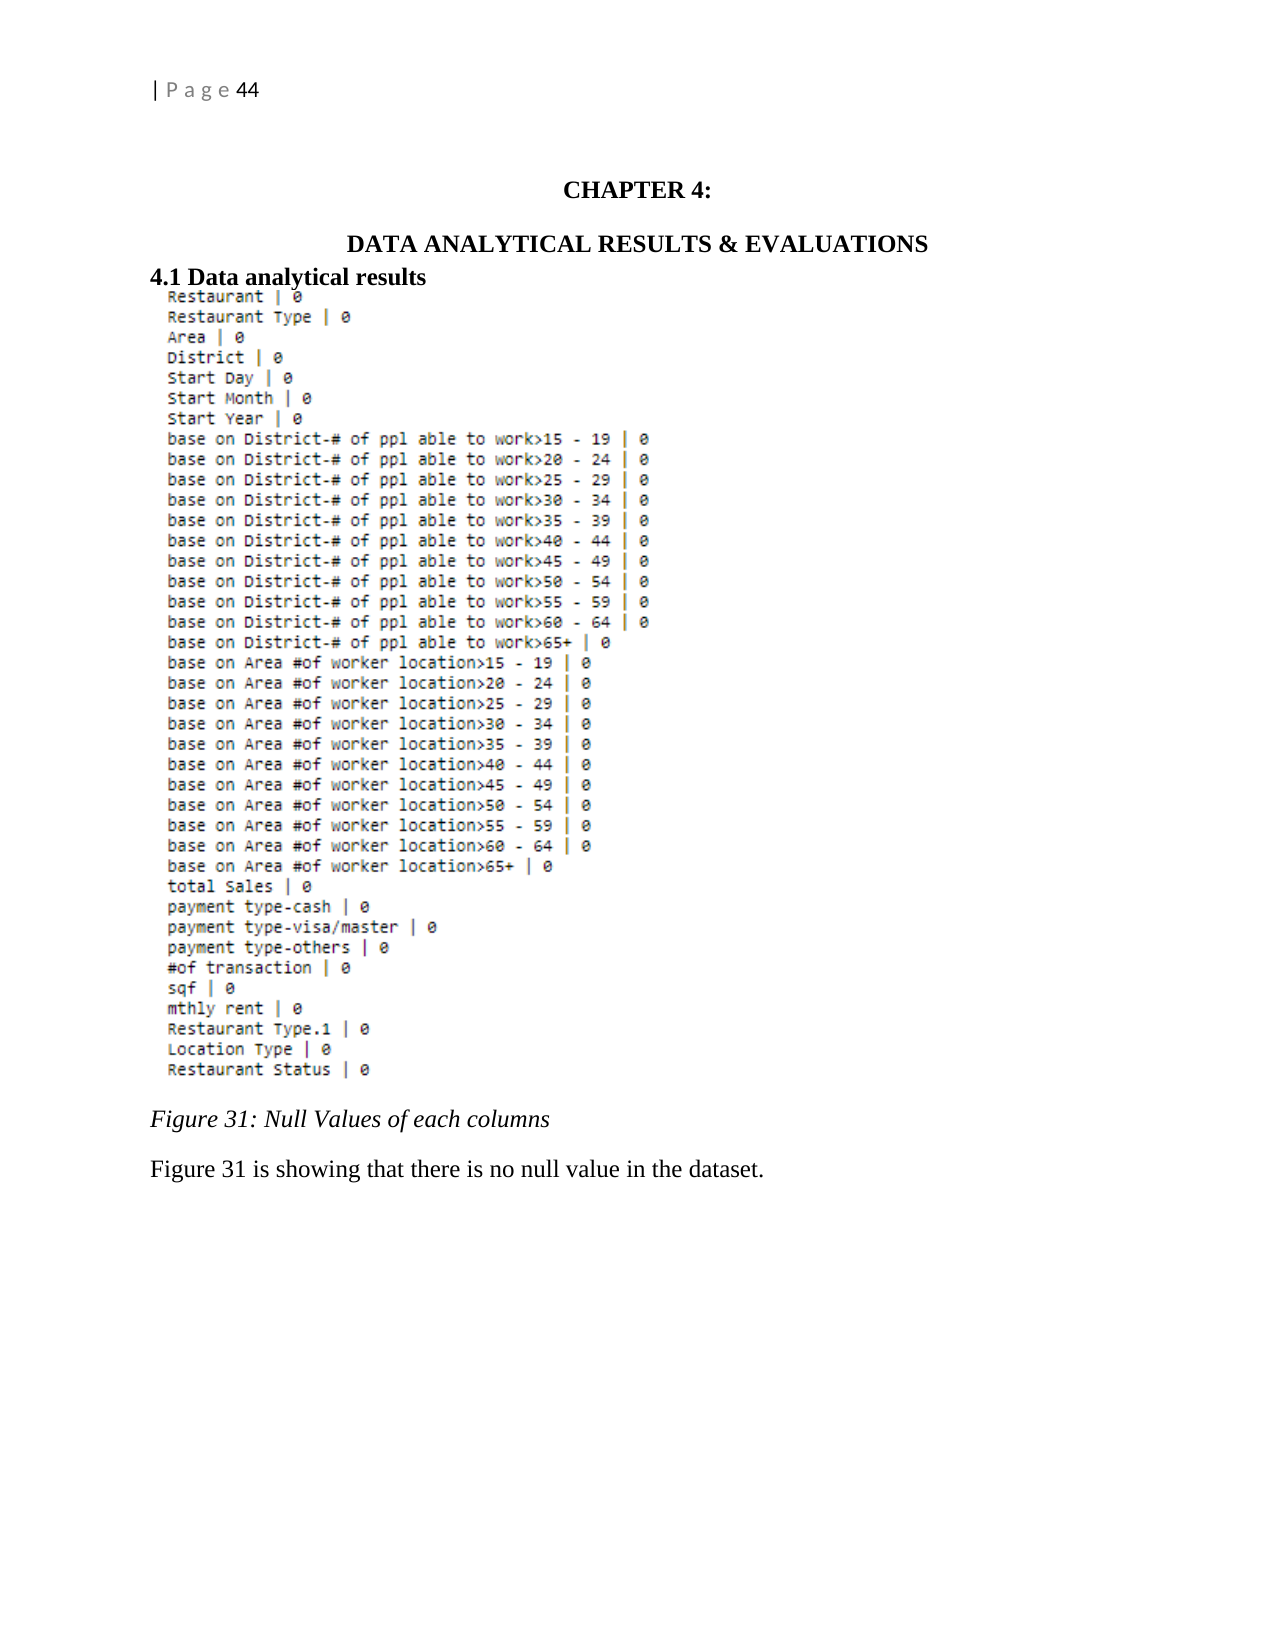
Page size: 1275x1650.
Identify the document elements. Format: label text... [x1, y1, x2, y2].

picture [150, 290, 821, 1088]
text Figure 31 is showing that there is no null value in the dataset. [150, 1154, 1125, 1182]
subtitle Data analytical results [150, 262, 1125, 290]
subtitle CHAPTER 4: [150, 175, 1125, 204]
subtitle DATA ANALYTICAL RESULTS & EVALUATIONS [150, 229, 1125, 257]
text Figure 31: Null Values of each columns [150, 1104, 1125, 1133]
